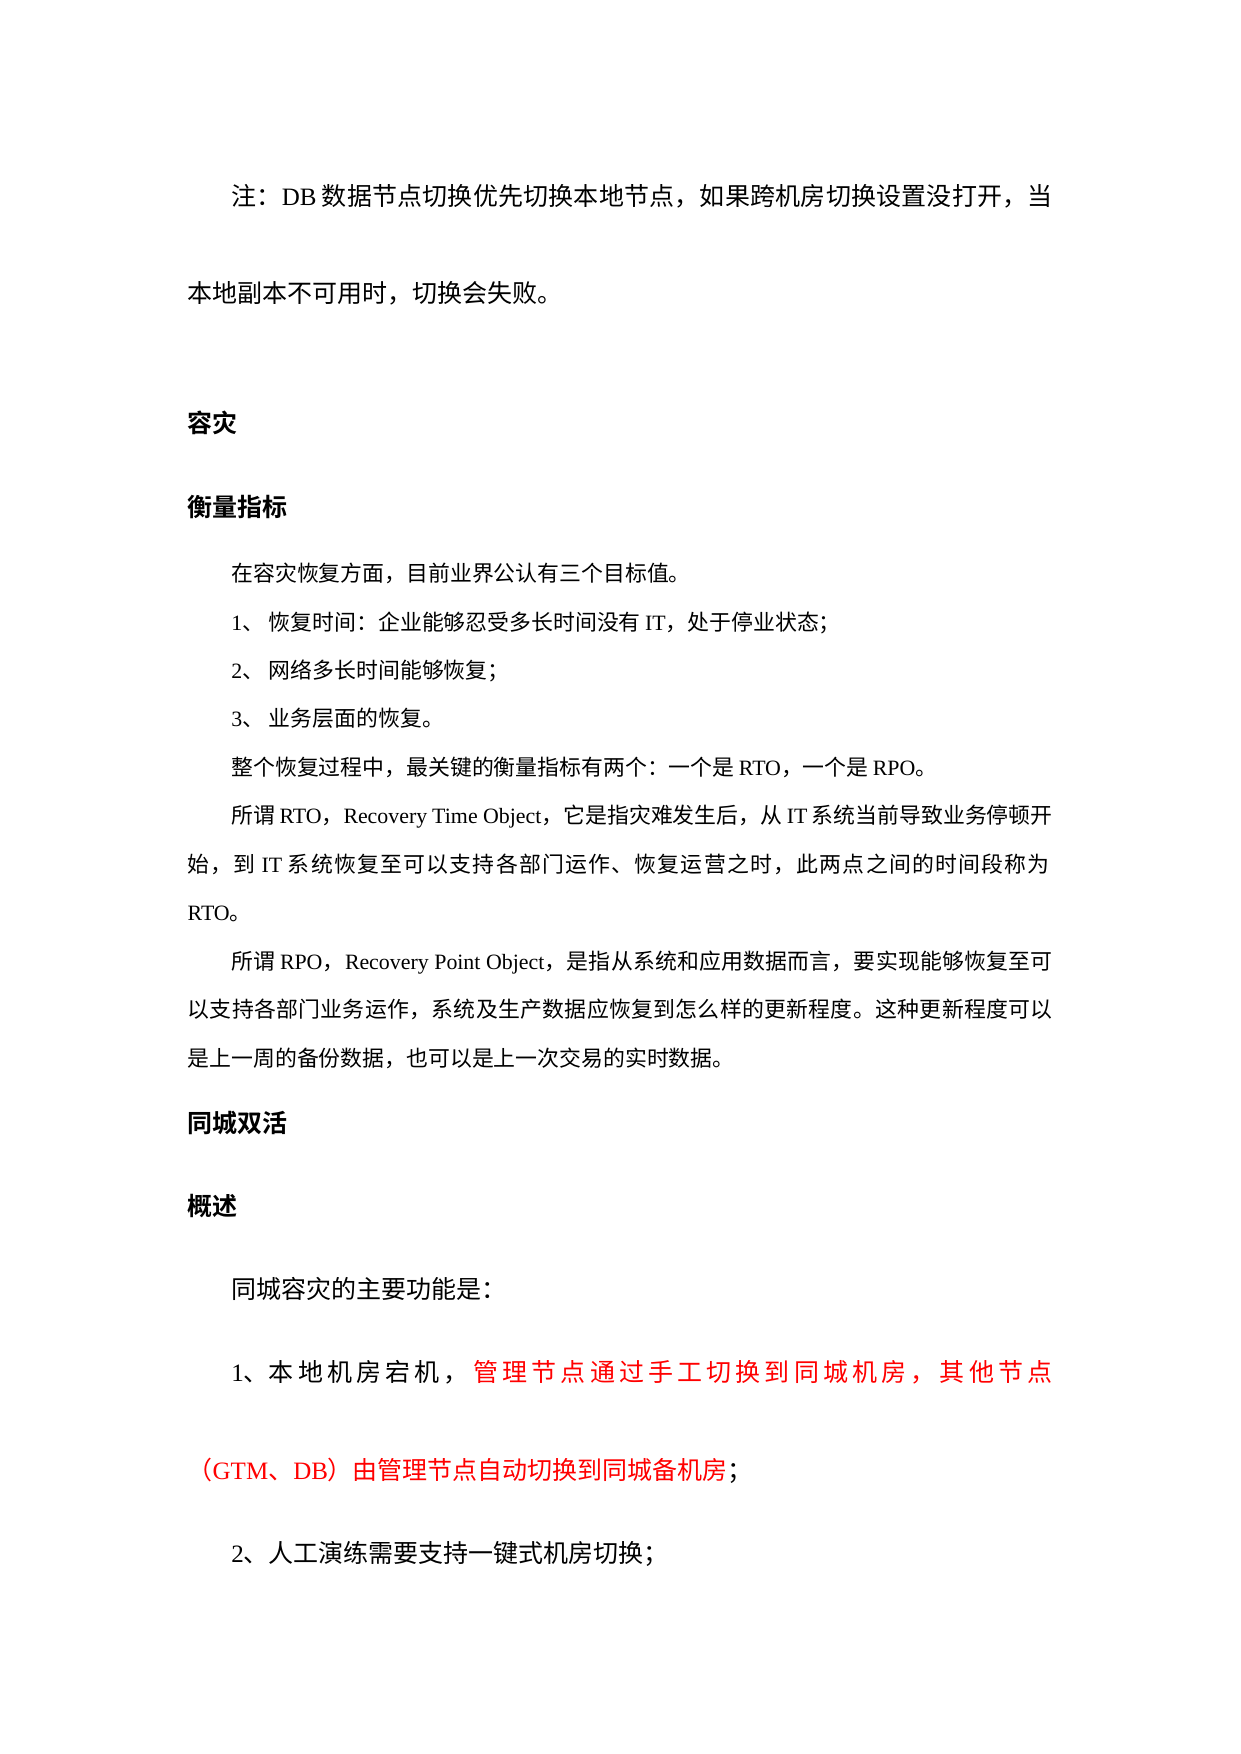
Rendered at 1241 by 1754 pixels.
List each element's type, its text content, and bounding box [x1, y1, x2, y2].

list 本地机房宕机，管理节点通过手工切换到同城机房，其他节点（GTM、DB）由管理节点自动切换到同城备机房； [187, 1338, 1053, 1501]
subtitle 容灾 [187, 389, 1053, 454]
list 人工演练需要支持一键式机房切换； [187, 1519, 1053, 1584]
subtitle 概述 [187, 1172, 1053, 1237]
text 同城容灾的主要功能是： [187, 1255, 1053, 1320]
text 所谓RTO，Recovery Time Object，它是指灾难发生后，从IT系统当前导致业务停顿开始，到IT系统恢复至可以支持各部门运作、恢复运营之时，此两点之间的时间段称为RTO。 [187, 797, 1053, 927]
subtitle 同城双活 [187, 1089, 1053, 1154]
text 所谓RPO，Recovery Point Object，是指从系统和应用数据而言，要实现能够恢复至可以支持各部门业务运作，系统及生产数据应恢复到怎么样的更新程度。这种更新程度可以是上一周的备份数据，也可以是上一次交易的实时数据。 [187, 943, 1053, 1073]
subtitle 衡量指标 [187, 473, 1053, 538]
text 在容灾恢复方面，目前业界公认有三个目标值。 [187, 556, 1053, 588]
list 业务层面的恢复。 [231, 701, 1053, 733]
list 恢复时间：企业能够忍受多长时间没有IT，处于停业状态； [231, 604, 1053, 637]
list 网络多长时间能够恢复； [231, 652, 1053, 685]
text 整个恢复过程中，最关键的衡量指标有两个：一个是RTO，一个是RPO。 [231, 749, 1053, 782]
text 注：DB数据节点切换优先切换本地节点，如果跨机房切换设置没打开，当本地副本不可用时，切换会失败。 [187, 162, 1053, 324]
